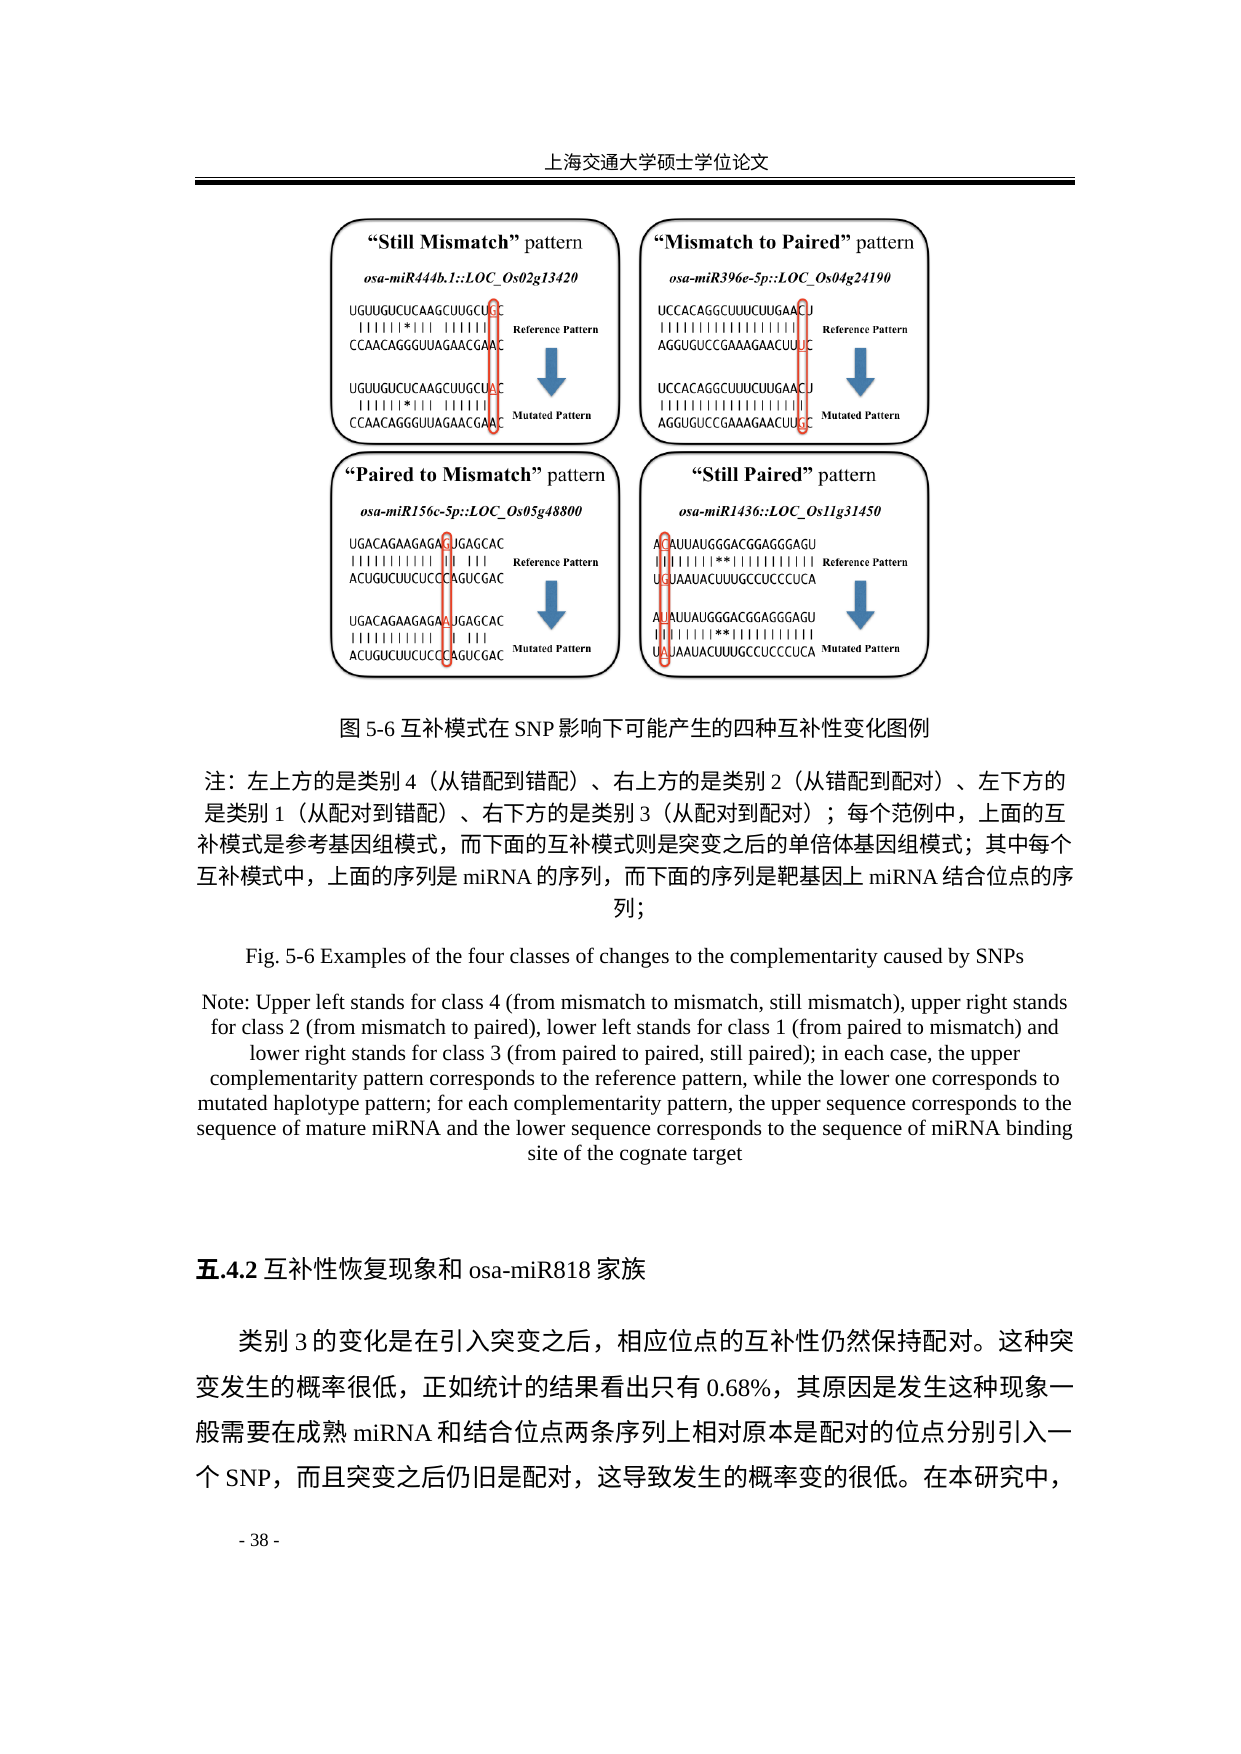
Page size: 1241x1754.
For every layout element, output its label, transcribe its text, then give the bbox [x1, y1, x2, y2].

picture [320, 211, 950, 684]
text 图5-6 互补模式在SNP影响下可能产生的四种互补性变化图例 [195, 711, 1075, 743]
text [195, 1322, 1075, 1494]
text Note: Upper left stands for class 4 (from mismatch to mismatch, still mismatch), upper right stands for class 2 (from mismatch to paired), lower left stands for class 1 (from paired to mismatch) and lower right stands for class 3 (from paired to paired, still paired); in each case, the upper complementarity pattern corresponds to the reference pattern, while the lower one corresponds to mutated haplotype pattern; for each complementarity pattern, the upper sequence corresponds to the sequence of mature miRNA and the lower sequence corresponds to the sequence of miRNA binding site of the cognate target [195, 989, 1075, 1166]
text 注：左上方的是类别4（从错配到错配）、右上方的是类别2（从错配到配对）、左下方的是类别1（从配对到错配）、右下方的是类别3（从配对到配对）；每个范例中，上面的互补模式是参考基因组模式，而下面的互补模式则是突变之后的单倍体基因组模式；其中每个互补模式中，上面的序列是miRNA的序列，而下面的序列是靶基因上miRNA结合位点的序列； [195, 764, 1075, 922]
subtitle 互补性恢复现象和osa-miR818家族 [195, 1249, 1075, 1286]
text Fig. 5-6 Examples of the four classes of changes to the complementarity caused by SNPs [195, 943, 1075, 968]
